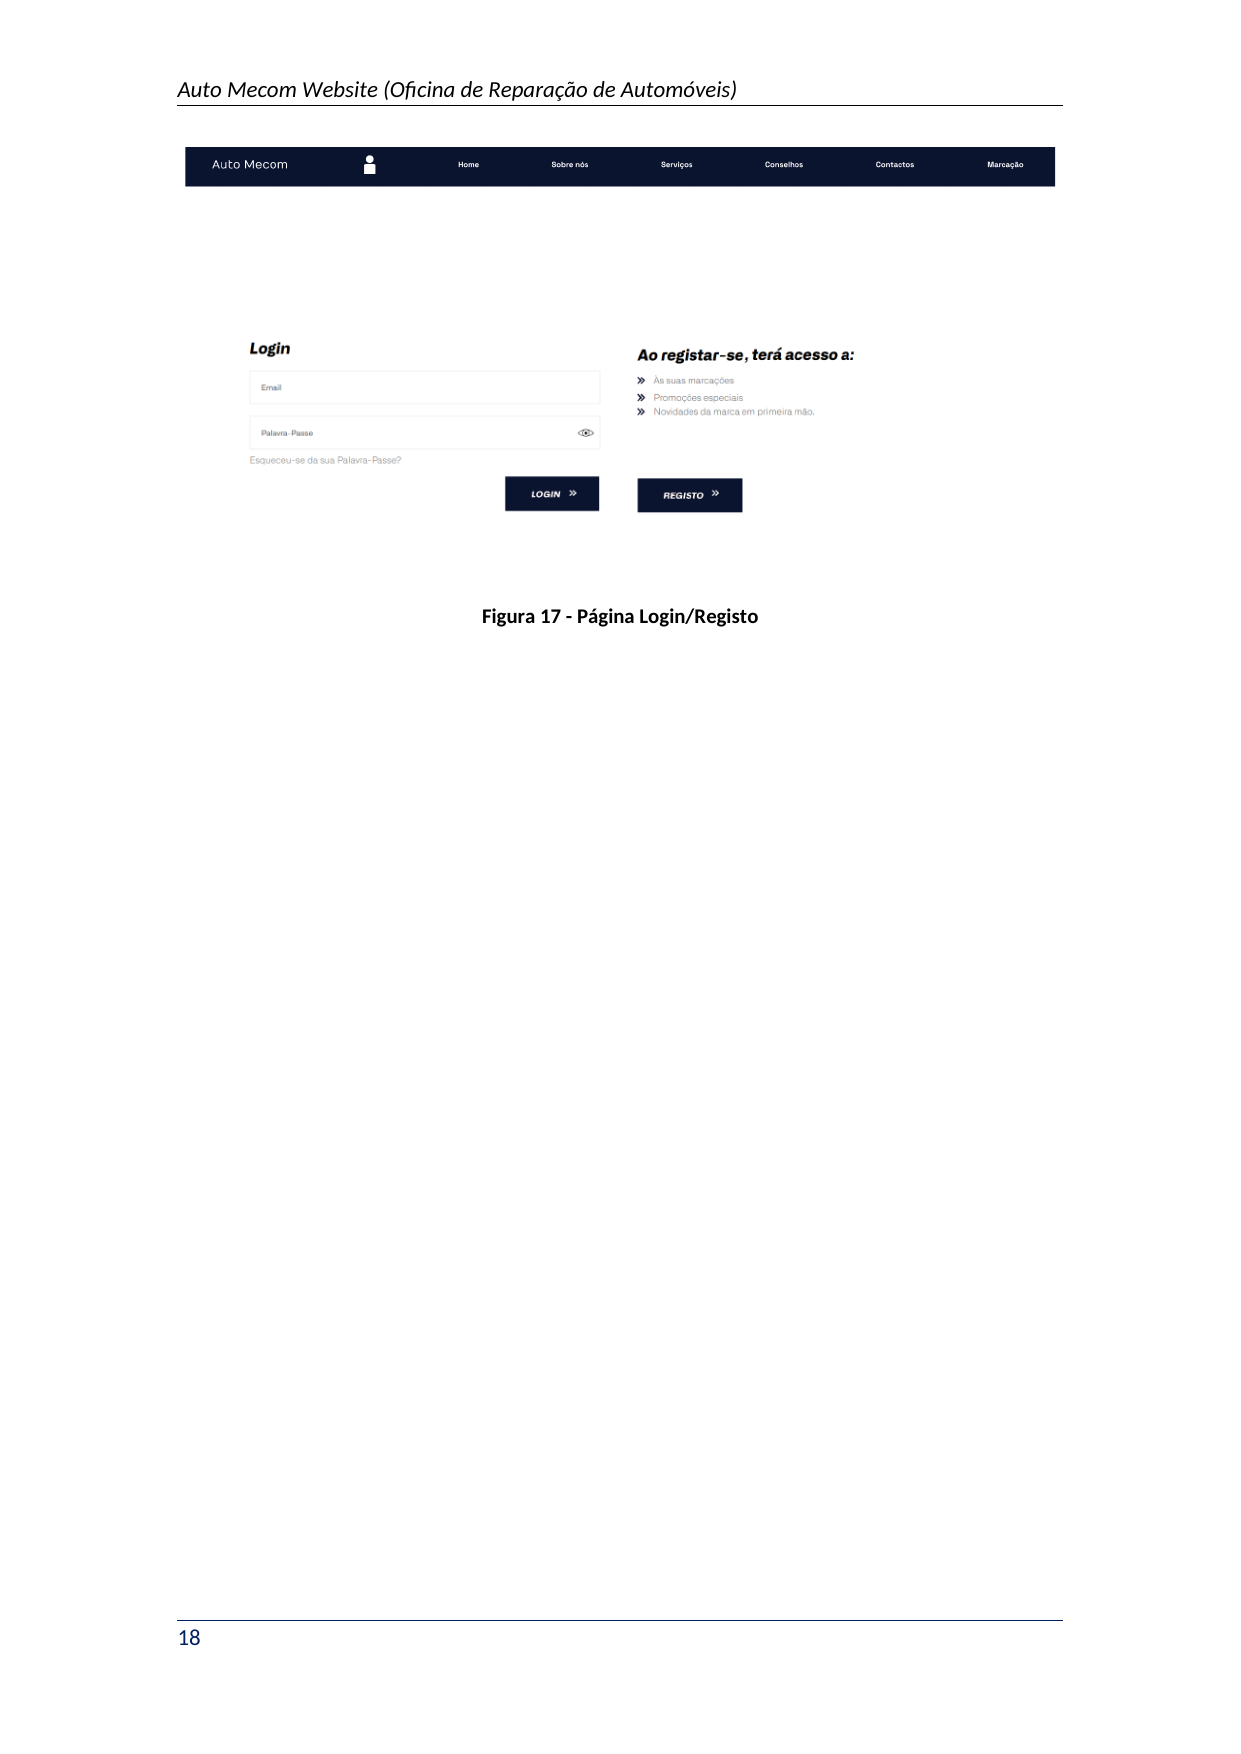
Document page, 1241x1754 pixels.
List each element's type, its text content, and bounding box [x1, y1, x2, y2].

picture [185, 147, 1055, 587]
text Figura 17 - Página Login/Registo [177, 603, 1063, 628]
